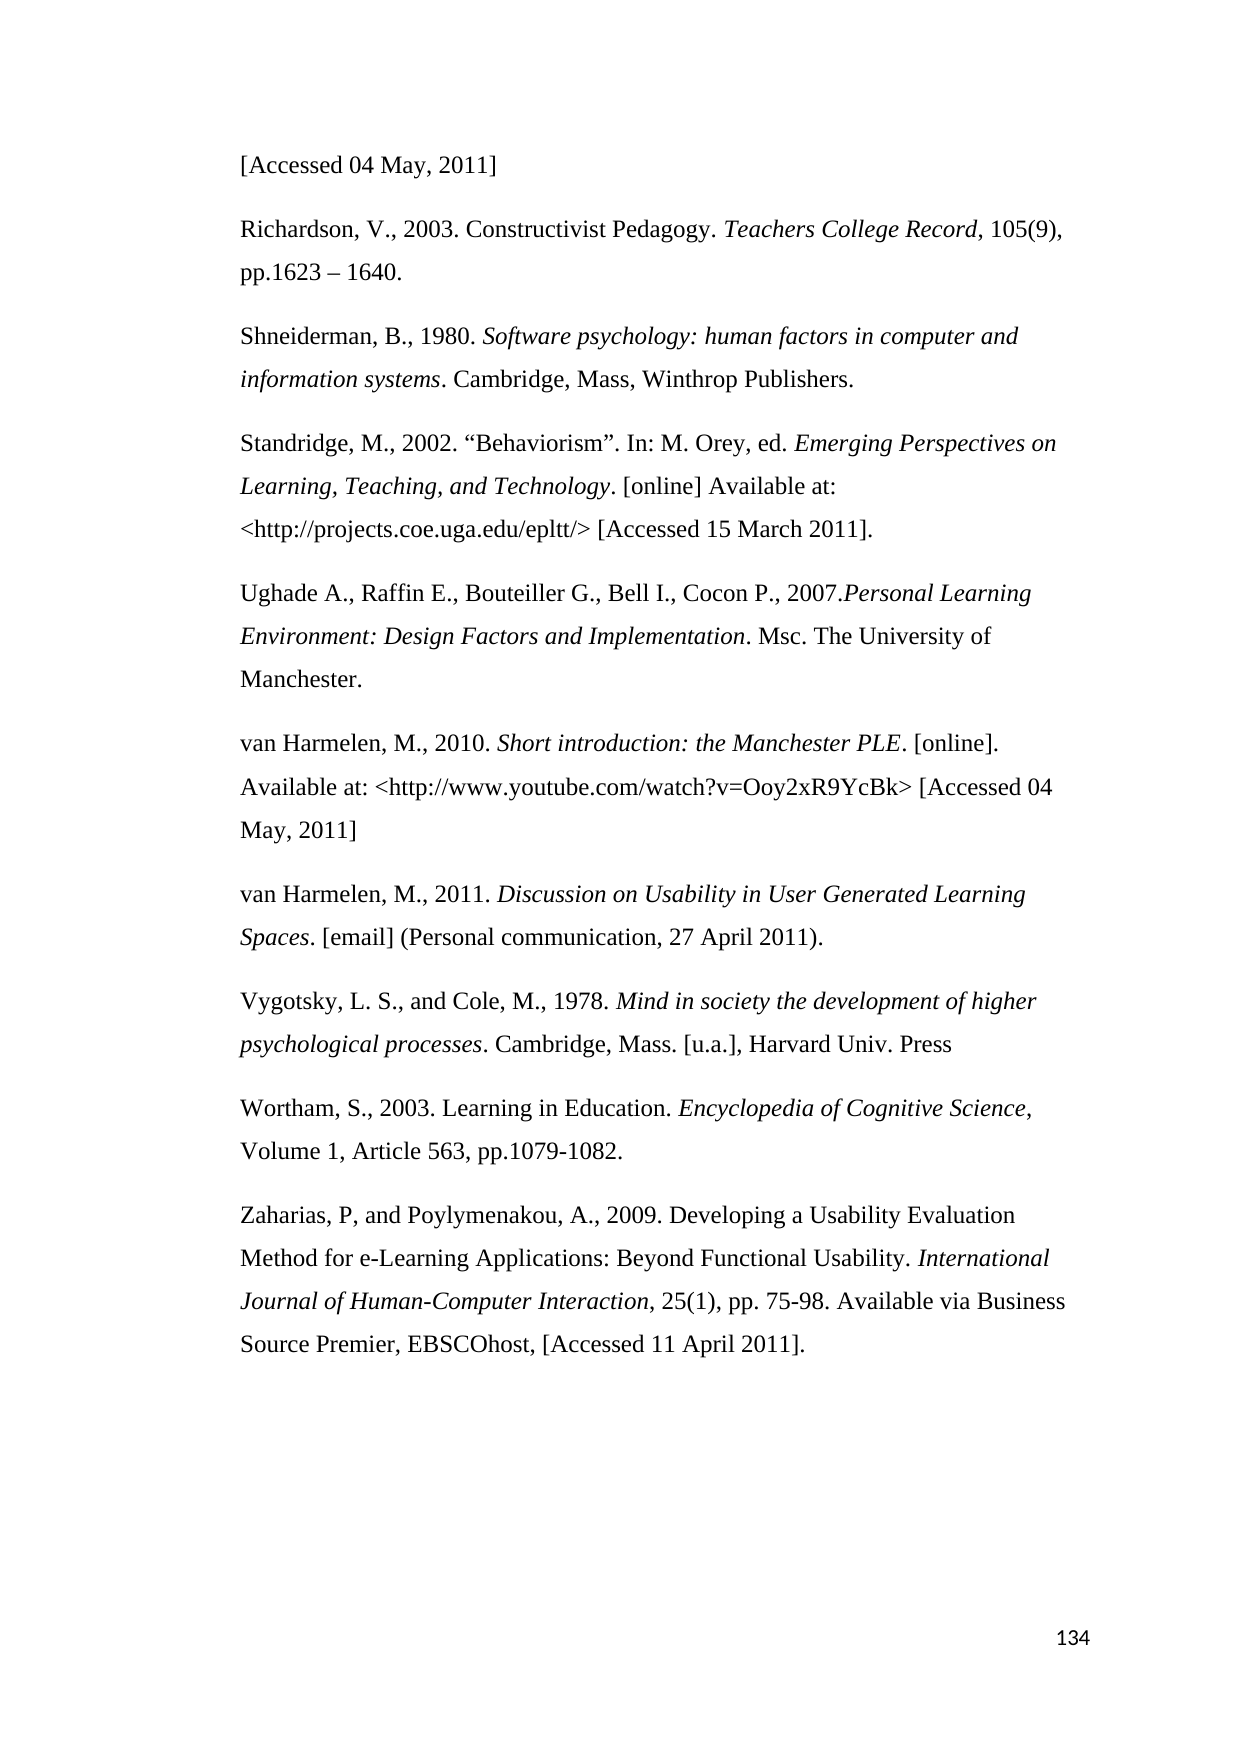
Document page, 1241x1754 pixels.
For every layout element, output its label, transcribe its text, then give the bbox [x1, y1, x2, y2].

text van Harmelen, M., 2010. Short introduction: the Manchester PLE. [online]. Available at: <http://www.youtube.com/watch?v=Ooy2xR9YcBk> [Accessed 04 May, 2011] [240, 728, 1090, 843]
text van Harmelen, M., 2011. Discussion on Usability in User Generated Learning Spaces. [email] (Personal communication, 27 April 2011). [240, 879, 1090, 951]
text Standridge, M., 2002. “Behaviorism”. In: M. Orey, ed. Emerging Perspectives on Learning, Teaching, and Technology. [online] Available at: <http://projects.coe.uga.edu/epltt/> [Accessed 15 March 2011]. [240, 428, 1090, 543]
text Zaharias, P, and Poylymenakou, A., 2009. Developing a Usability Evaluation Method for e-Learning Applications: Beyond Functional Usability. International Journal of Human-Computer Interaction, 25(1), pp. 75-98. Available via Business Source Premier, EBSCOhost, [Accessed 11 April 2011]. [240, 1200, 1090, 1358]
text Vygotsky, L. S., and Cole, M., 1978. Mind in society the development of higher psychological processes. Cambridge, Mass. [u.a.], Harvard Univ. Press [240, 986, 1090, 1058]
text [240, 150, 1090, 179]
text Shneiderman, B., 1980. Software psychology: human factors in computer and information systems. Cambridge, Mass, Winthrop Publishers. [240, 321, 1090, 393]
text Richardson, V., 2003. Constructivist Pedagogy. Teachers College Record, 105(9), pp.1623 – 1640. [240, 214, 1090, 286]
text Ughade A., Raffin E., Bouteiller G., Bell I., Cocon P., 2007.Personal Learning Environment: Design Factors and Implementation. Msc. The University of Manchester. [240, 578, 1090, 693]
text Wortham, S., 2003. Learning in Education. Encyclopedia of Cognitive Science, Volume 1, Article 563, pp.1079-1082. [240, 1093, 1090, 1165]
